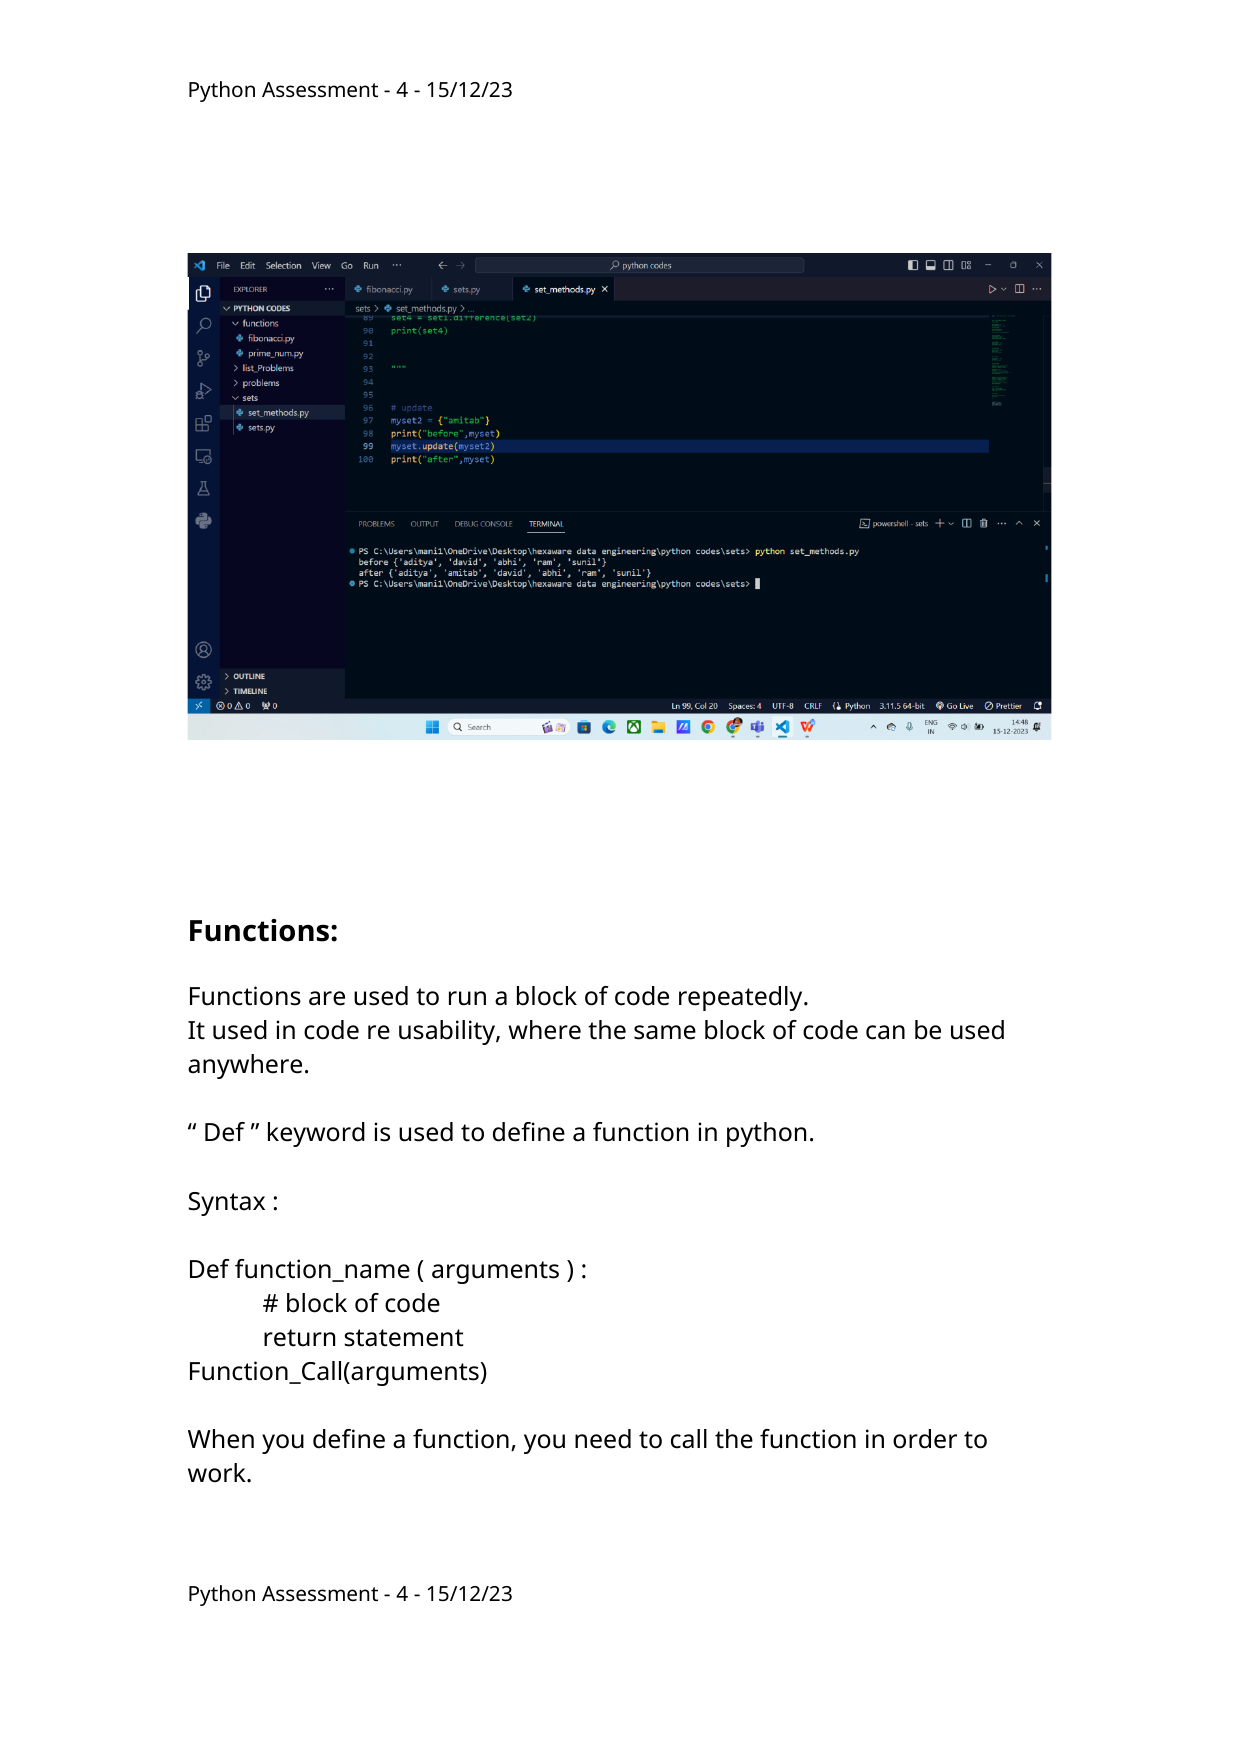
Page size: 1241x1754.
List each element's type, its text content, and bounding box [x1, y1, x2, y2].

text Function_Call(arguments) [187, 1353, 1053, 1387]
text Def function_name ( arguments ) : [187, 1251, 1053, 1285]
text It used in code re usability, where the same block of code can be used anywhere. [187, 1013, 1053, 1081]
text Syntax : [187, 1183, 1053, 1217]
text Functions: [187, 911, 1053, 950]
text Functions are used to run a block of code repeatedly. [187, 979, 1053, 1013]
picture [187, 253, 1052, 740]
text # block of code [187, 1285, 1053, 1319]
text return statement [187, 1319, 1053, 1353]
text When you define a function, you need to call the function in order to work. [187, 1422, 1053, 1490]
text “ Def ” keyword is used to define a function in python. [187, 1115, 1053, 1149]
